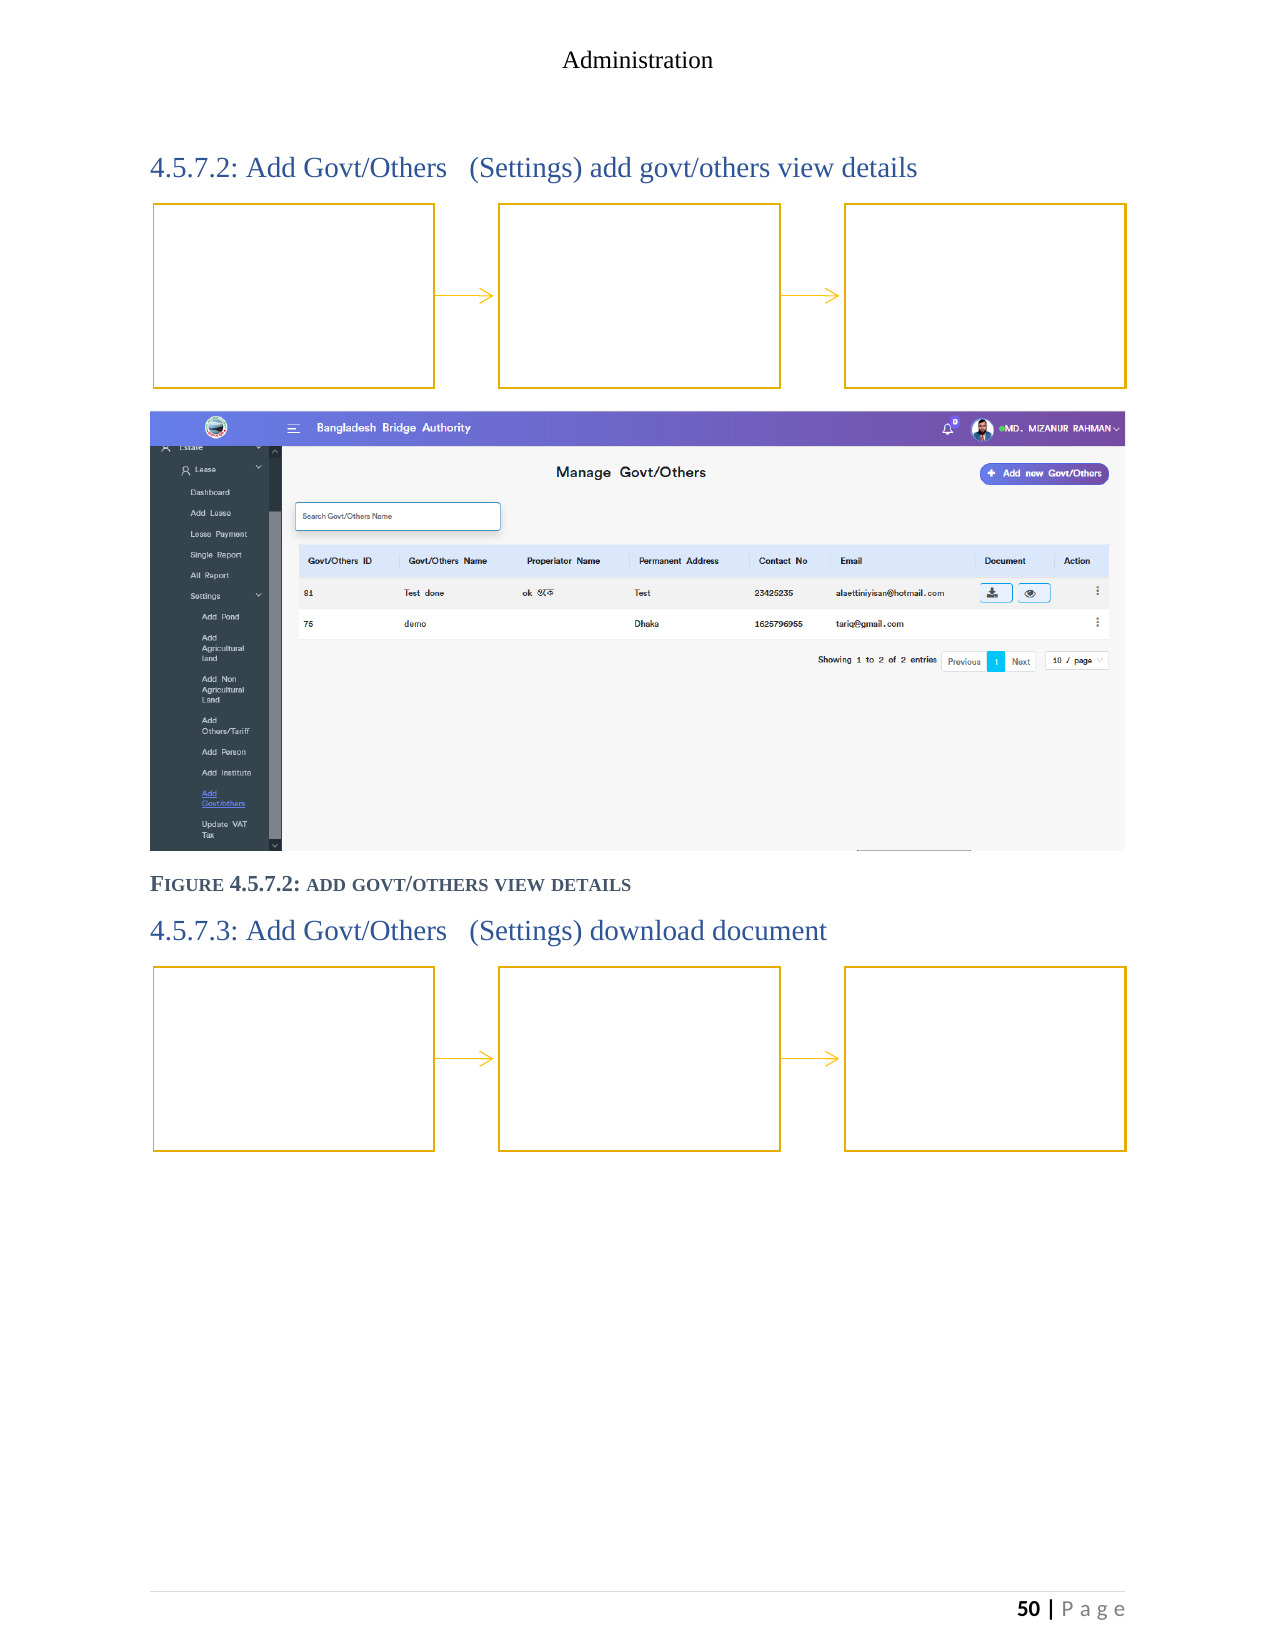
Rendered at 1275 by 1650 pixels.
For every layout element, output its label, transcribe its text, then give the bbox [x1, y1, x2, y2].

subtitle 4.5.7.3: Add Govt/Others (Settings) download document [150, 913, 1125, 946]
text Figure 4.5.7.2: add govt/others view details [150, 870, 1125, 896]
subtitle 4.5.7.2: Add Govt/Others (Settings) add govt/others view details [150, 150, 1125, 183]
picture [150, 410, 1125, 851]
